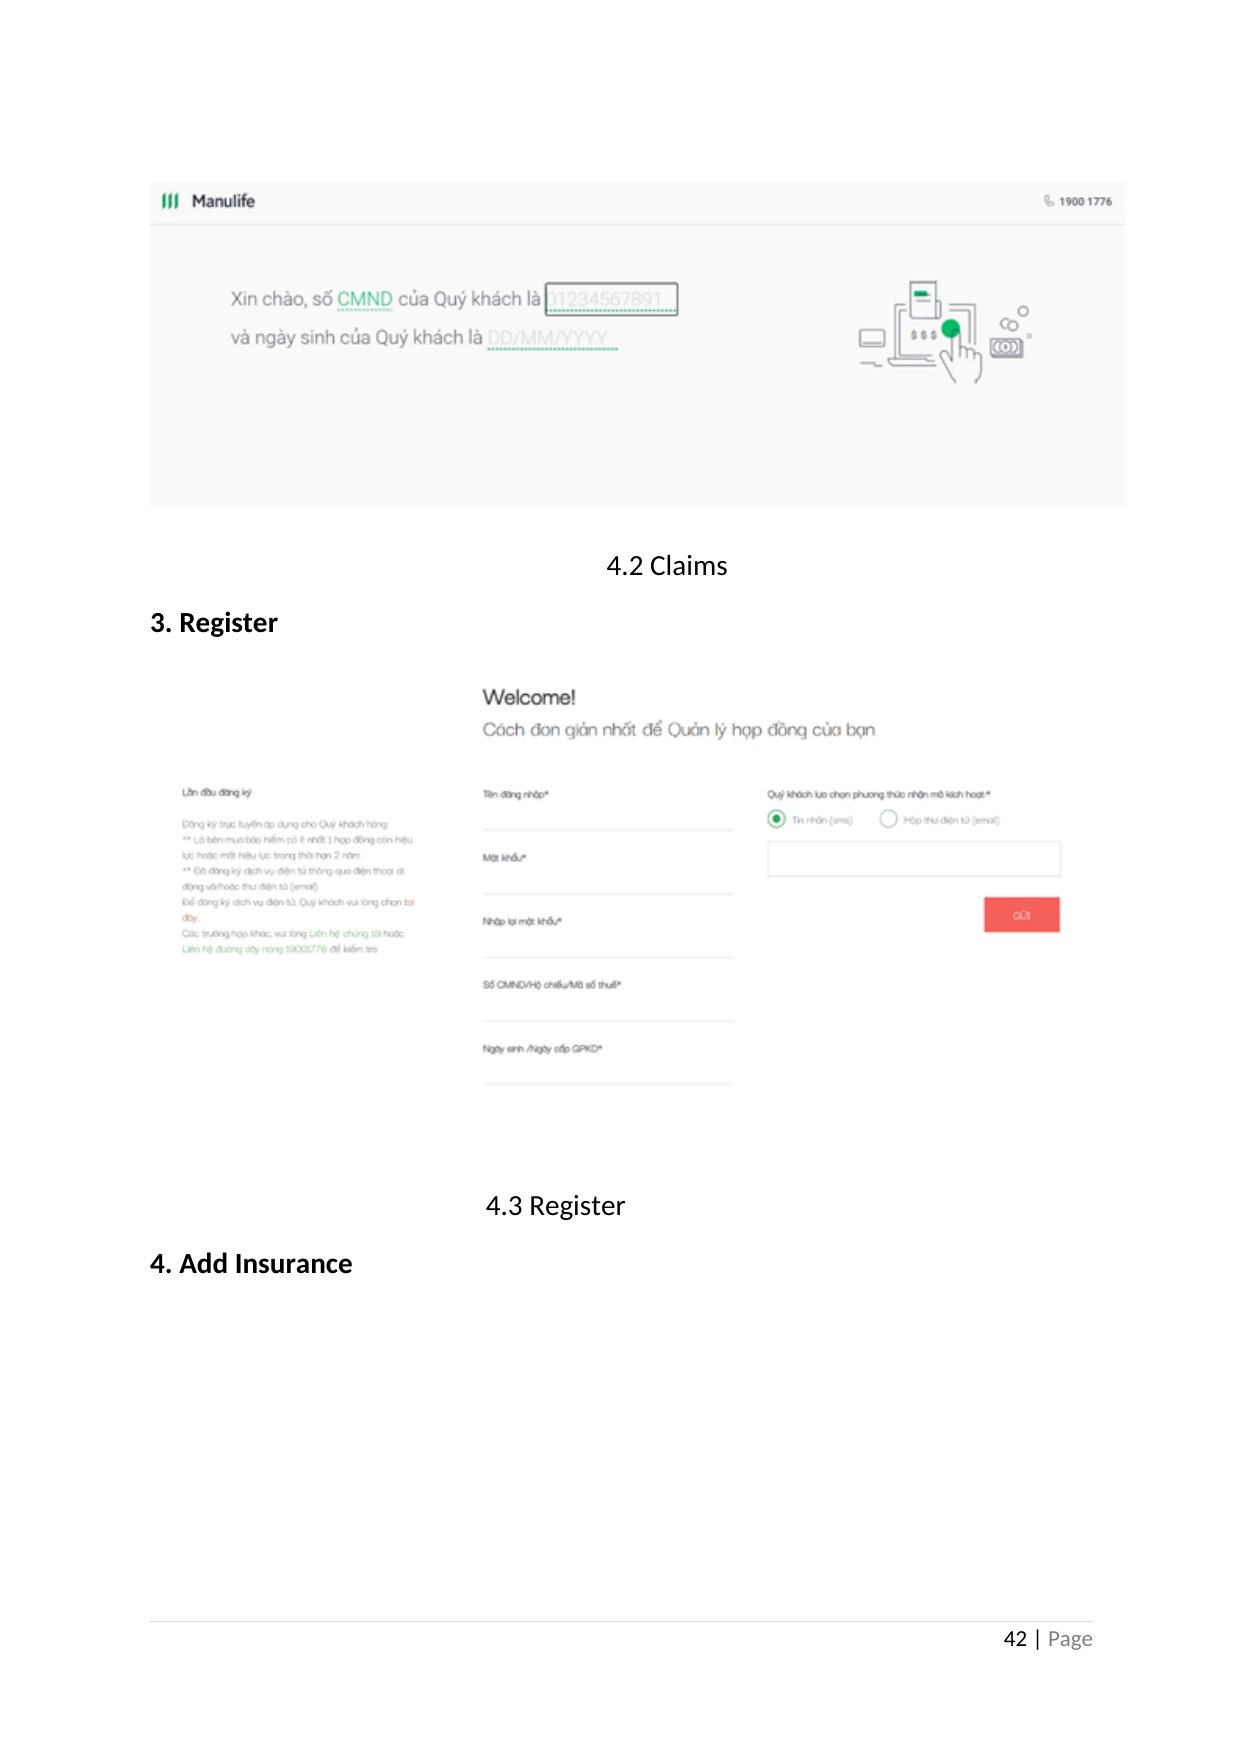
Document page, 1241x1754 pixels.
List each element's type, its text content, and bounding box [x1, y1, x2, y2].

picture [150, 662, 1125, 1166]
text 4.2 Claims [150, 547, 1093, 582]
picture [150, 182, 1125, 526]
text 3. Register [150, 604, 1093, 640]
text 4. Add Insurance [150, 1245, 1093, 1280]
text 4.3 Register [150, 1187, 1093, 1223]
